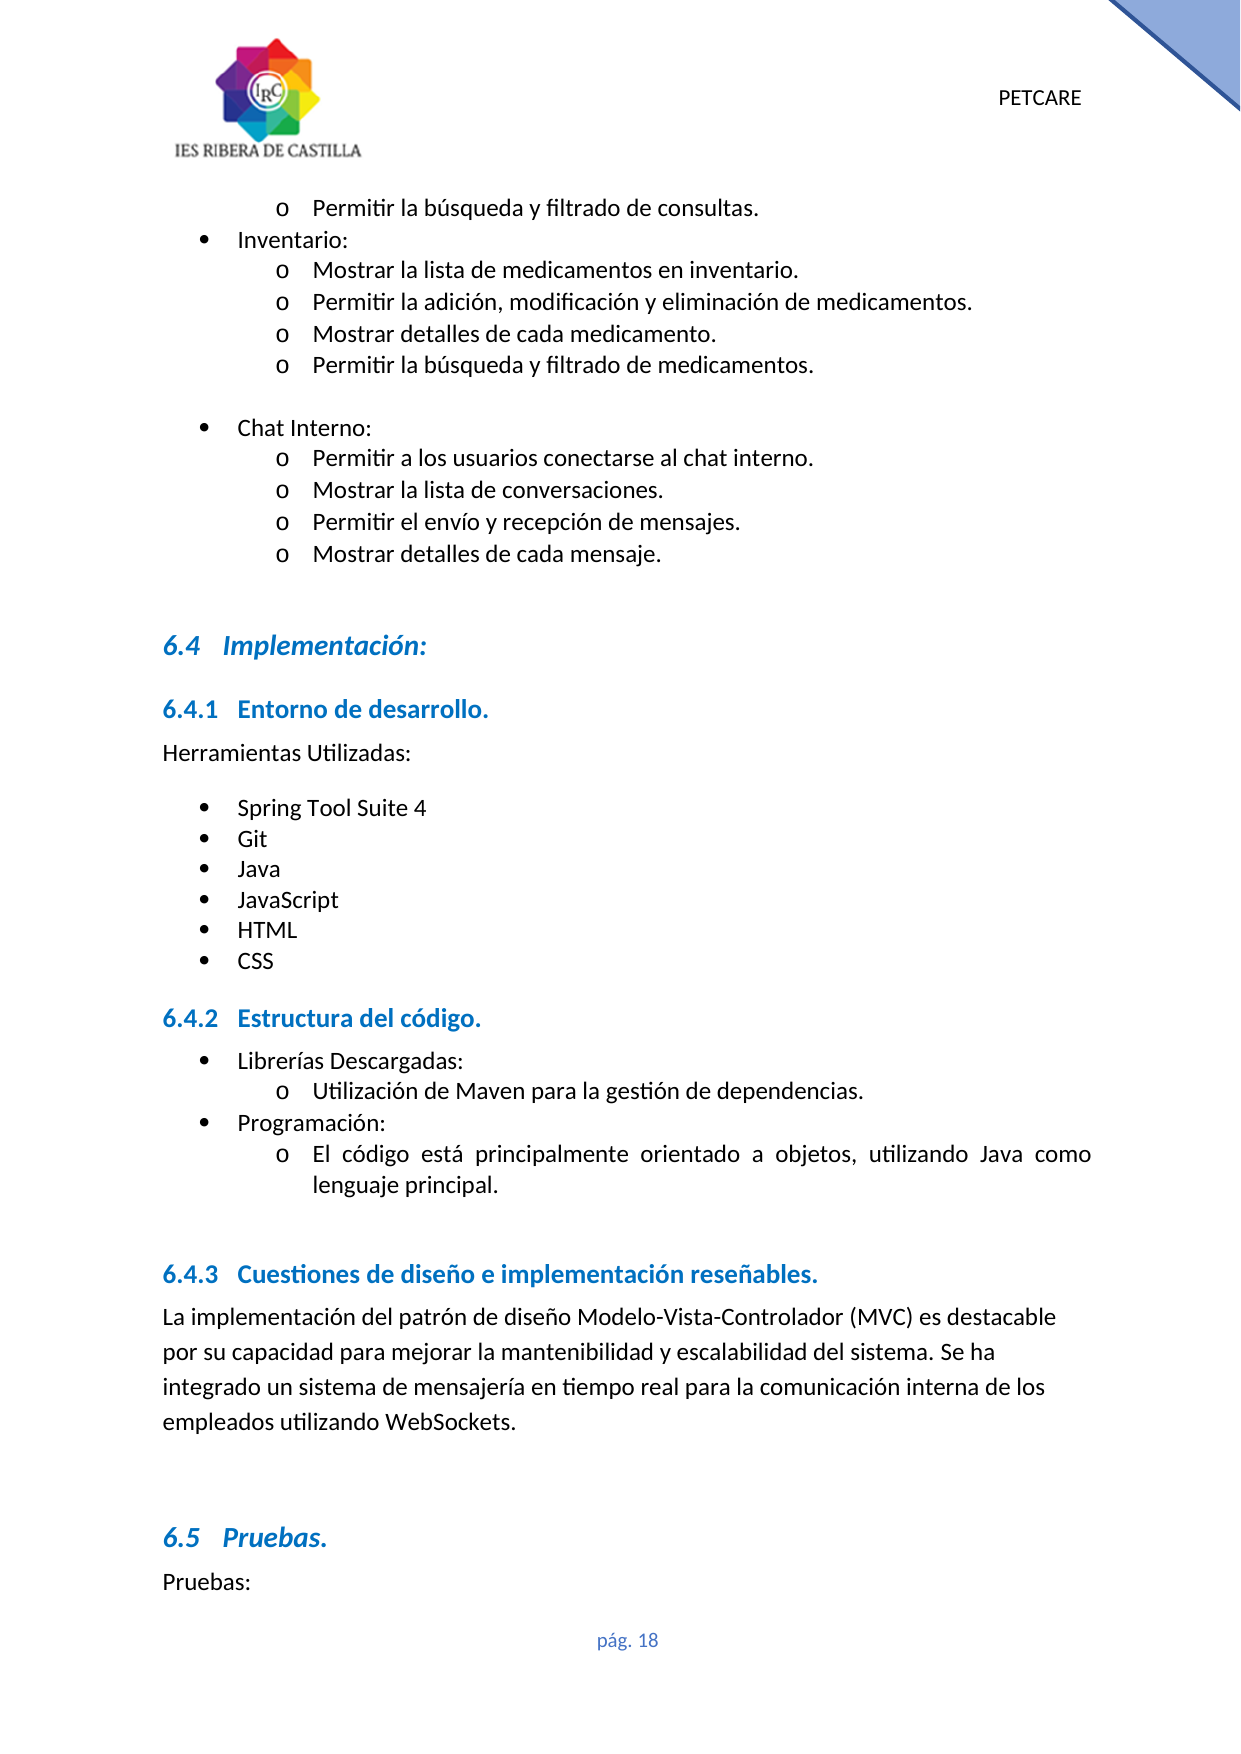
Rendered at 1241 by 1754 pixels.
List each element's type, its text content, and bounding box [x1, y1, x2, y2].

list Utilización de Maven para la gestión de dependencias. [275, 1075, 1093, 1107]
list Spring Tool Suite 4 [200, 793, 1093, 823]
subtitle Implementación: [162, 627, 1093, 662]
list Inventario: [200, 224, 1093, 254]
list Permitir la adición, modificación y eliminación de medicamentos. [275, 286, 1093, 318]
list Mostrar detalles de cada medicamento. [275, 318, 1093, 349]
text La implementación del patrón de diseño Modelo-Vista-Controlador (MVC) es destacable por su capacidad para mejorar la mantenibilidad y escalabilidad del sistema. Se ha integrado un sistema de mensajería en tiempo real para la comunicación interna de los empleados utilizando WebSockets. [162, 1301, 1093, 1437]
subtitle Cuestiones de diseño e implementación reseñables. [162, 1257, 1093, 1290]
list CSS [200, 945, 1093, 976]
list Permitir el envío y recepción de mensajes. [275, 506, 1093, 538]
list HTML [200, 915, 1093, 945]
text Herramientas Utilizadas: [162, 737, 1093, 767]
subtitle Pruebas. [162, 1519, 1093, 1555]
list JavaScript [200, 884, 1093, 915]
subtitle Entorno de desarrollo. [162, 693, 1093, 726]
list Chat Interno: [200, 412, 1093, 442]
list Permitir la búsqueda y filtrado de medicamentos. [275, 349, 1093, 381]
list Mostrar la lista de conversaciones. [275, 474, 1093, 506]
picture [173, 29, 366, 164]
list Mostrar la lista de medicamentos en inventario. [275, 254, 1093, 286]
list El código está principalmente orientado a objetos, utilizando Java como lenguaje principal. [275, 1138, 1093, 1200]
text Pruebas: [162, 1567, 1093, 1597]
list Mostrar detalles de cada mensaje. [275, 538, 1093, 569]
list Permitir a los usuarios conectarse al chat interno. [275, 442, 1093, 474]
list Git [200, 823, 1093, 854]
subtitle Estructura del código. [162, 1001, 1093, 1034]
list Java [200, 854, 1093, 884]
list Programación: [200, 1107, 1093, 1138]
list Permitir la búsqueda y filtrado de consultas. [275, 192, 1093, 224]
list Librerías Descargadas: [200, 1045, 1093, 1075]
